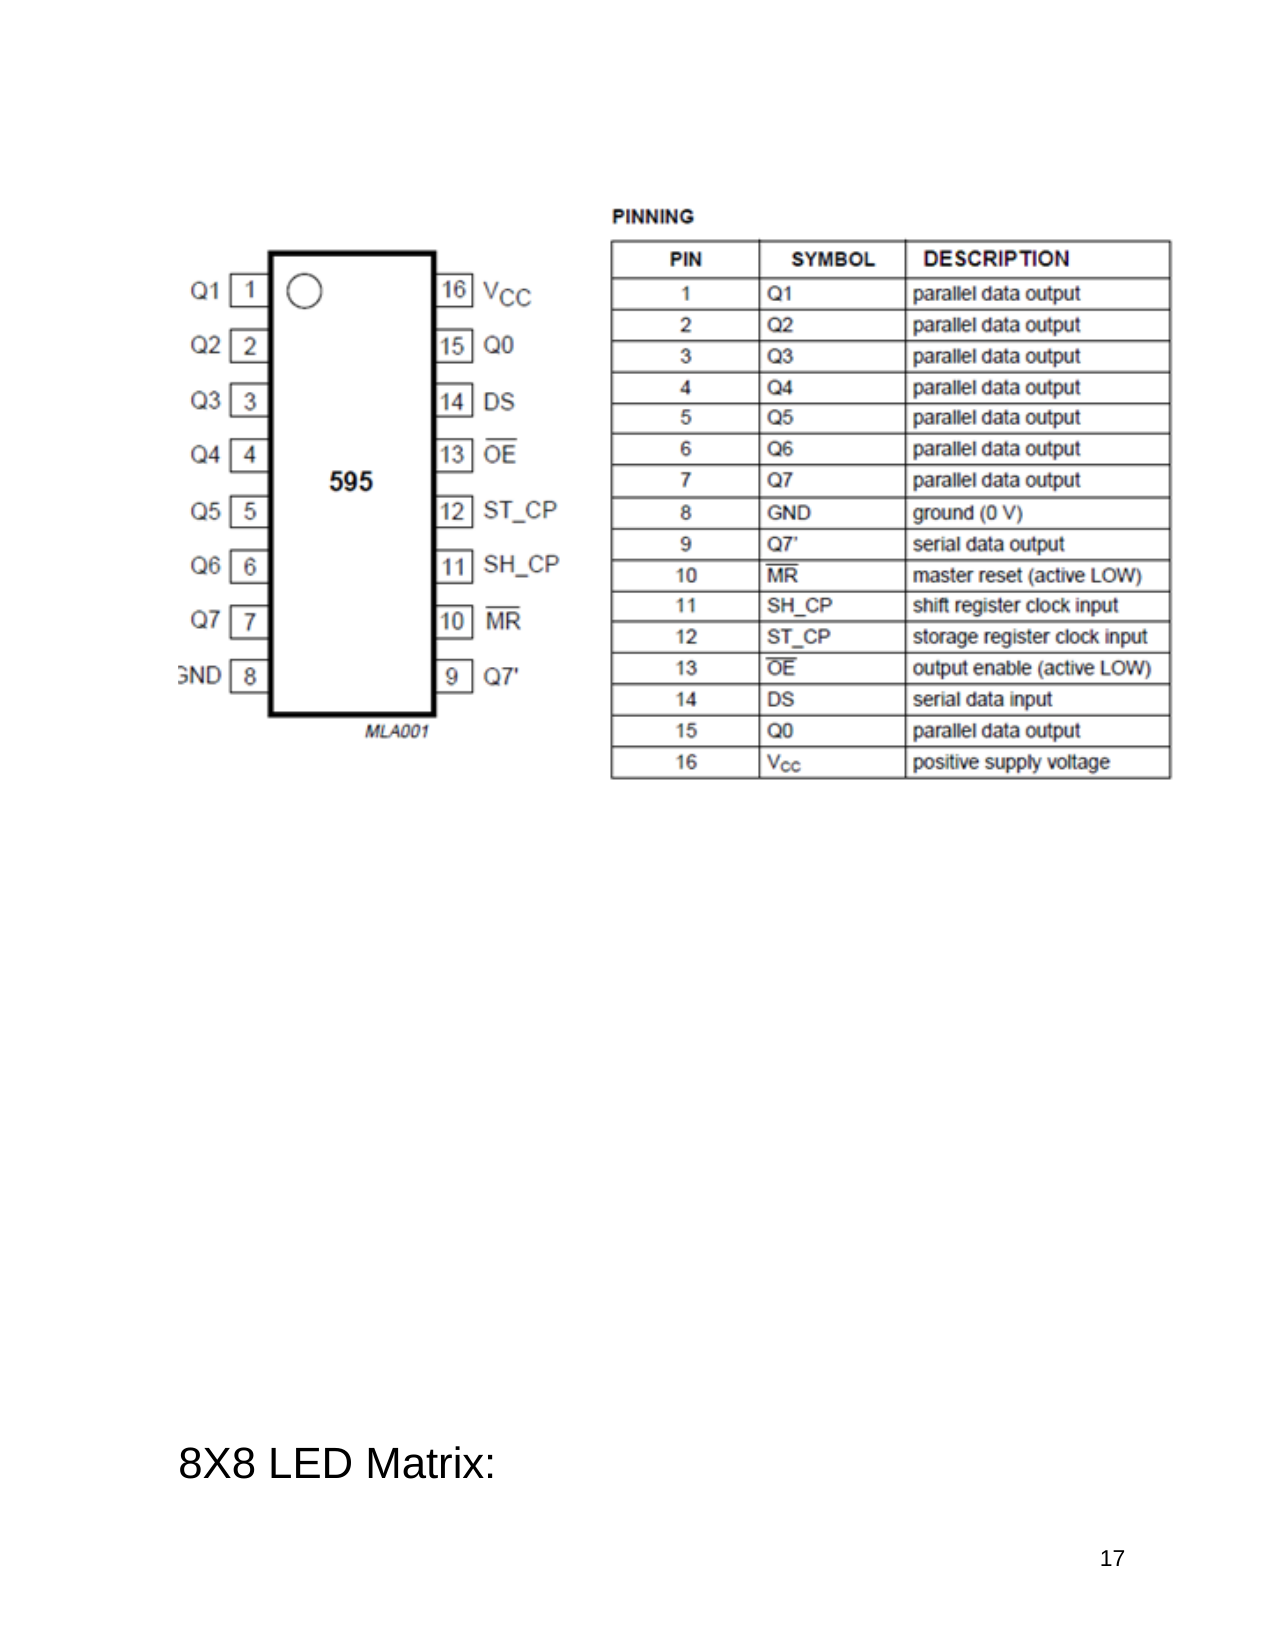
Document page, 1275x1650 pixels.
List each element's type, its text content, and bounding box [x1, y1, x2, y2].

text 8X8 LED Matrix: [178, 1437, 1125, 1488]
picture [178, 194, 1192, 790]
